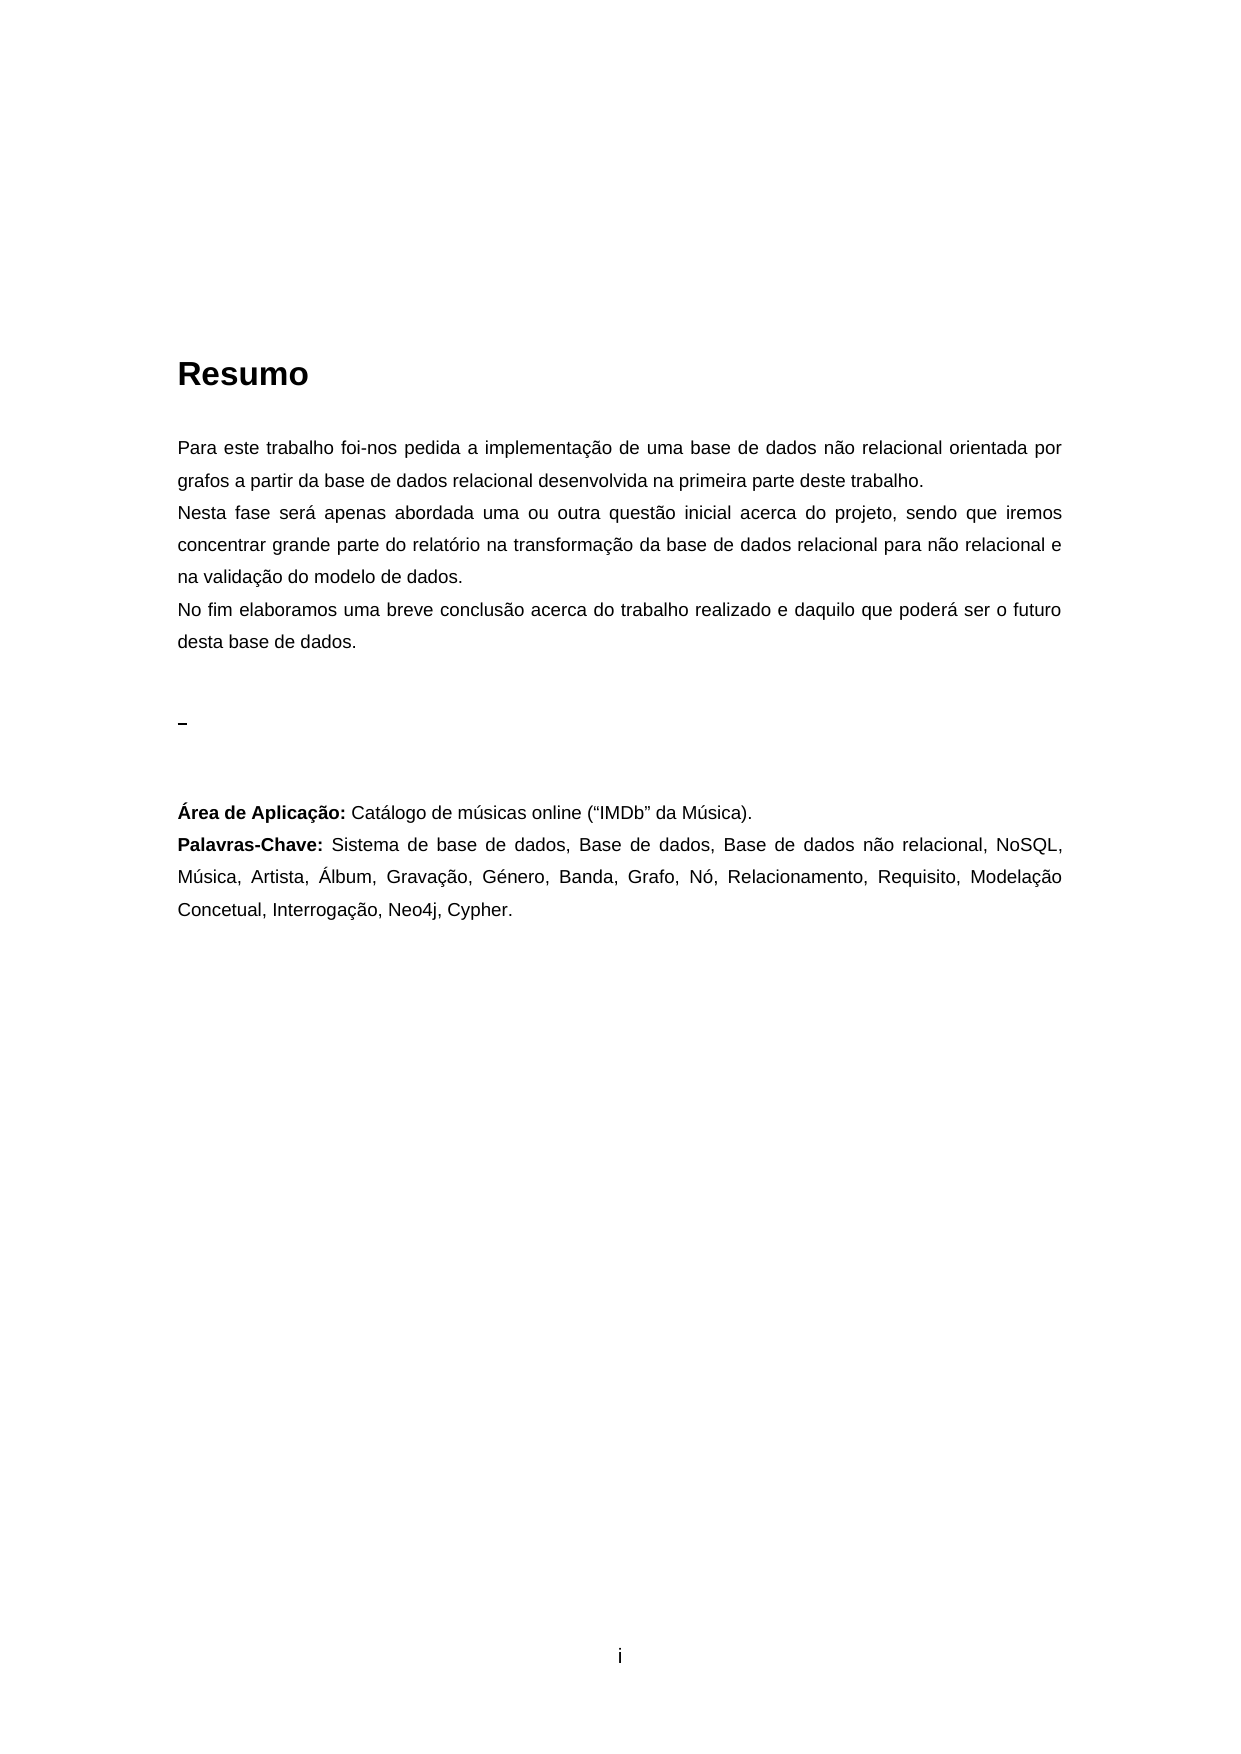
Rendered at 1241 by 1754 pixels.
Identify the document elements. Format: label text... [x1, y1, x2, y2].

text Palavras-Chave: Sistema de base de dados, Base de dados, Base de dados não relacional, NoSQL, Música, Artista, Álbum, Gravação, Género, Banda, Grafo, Nó, Relacionamento, Requisito, Modelação Concetual, Interrogação, Neo4j, Cypher. [177, 834, 1063, 920]
text Área de Aplicação: Catálogo de músicas online (“IMDb” da Música). [177, 802, 1063, 823]
subtitle Resumo [177, 354, 1063, 393]
text No fim elaboramos uma breve conclusão acerca do trabalho realizado e daquilo que poderá ser o futuro desta base de dados. [177, 598, 1063, 652]
text Para este trabalho foi-nos pedida a implementação de uma base de dados não relacional orientada por grafos a partir da base de dados relacional desenvolvida na primeira parte deste trabalho. [177, 437, 1063, 491]
text Nesta fase será apenas abordada uma ou outra questão inicial acerca do projeto, sendo que iremos concentrar grande parte do relatório na transformação da base de dados relacional para não relacional e na validação do modelo de dados. [177, 502, 1063, 588]
